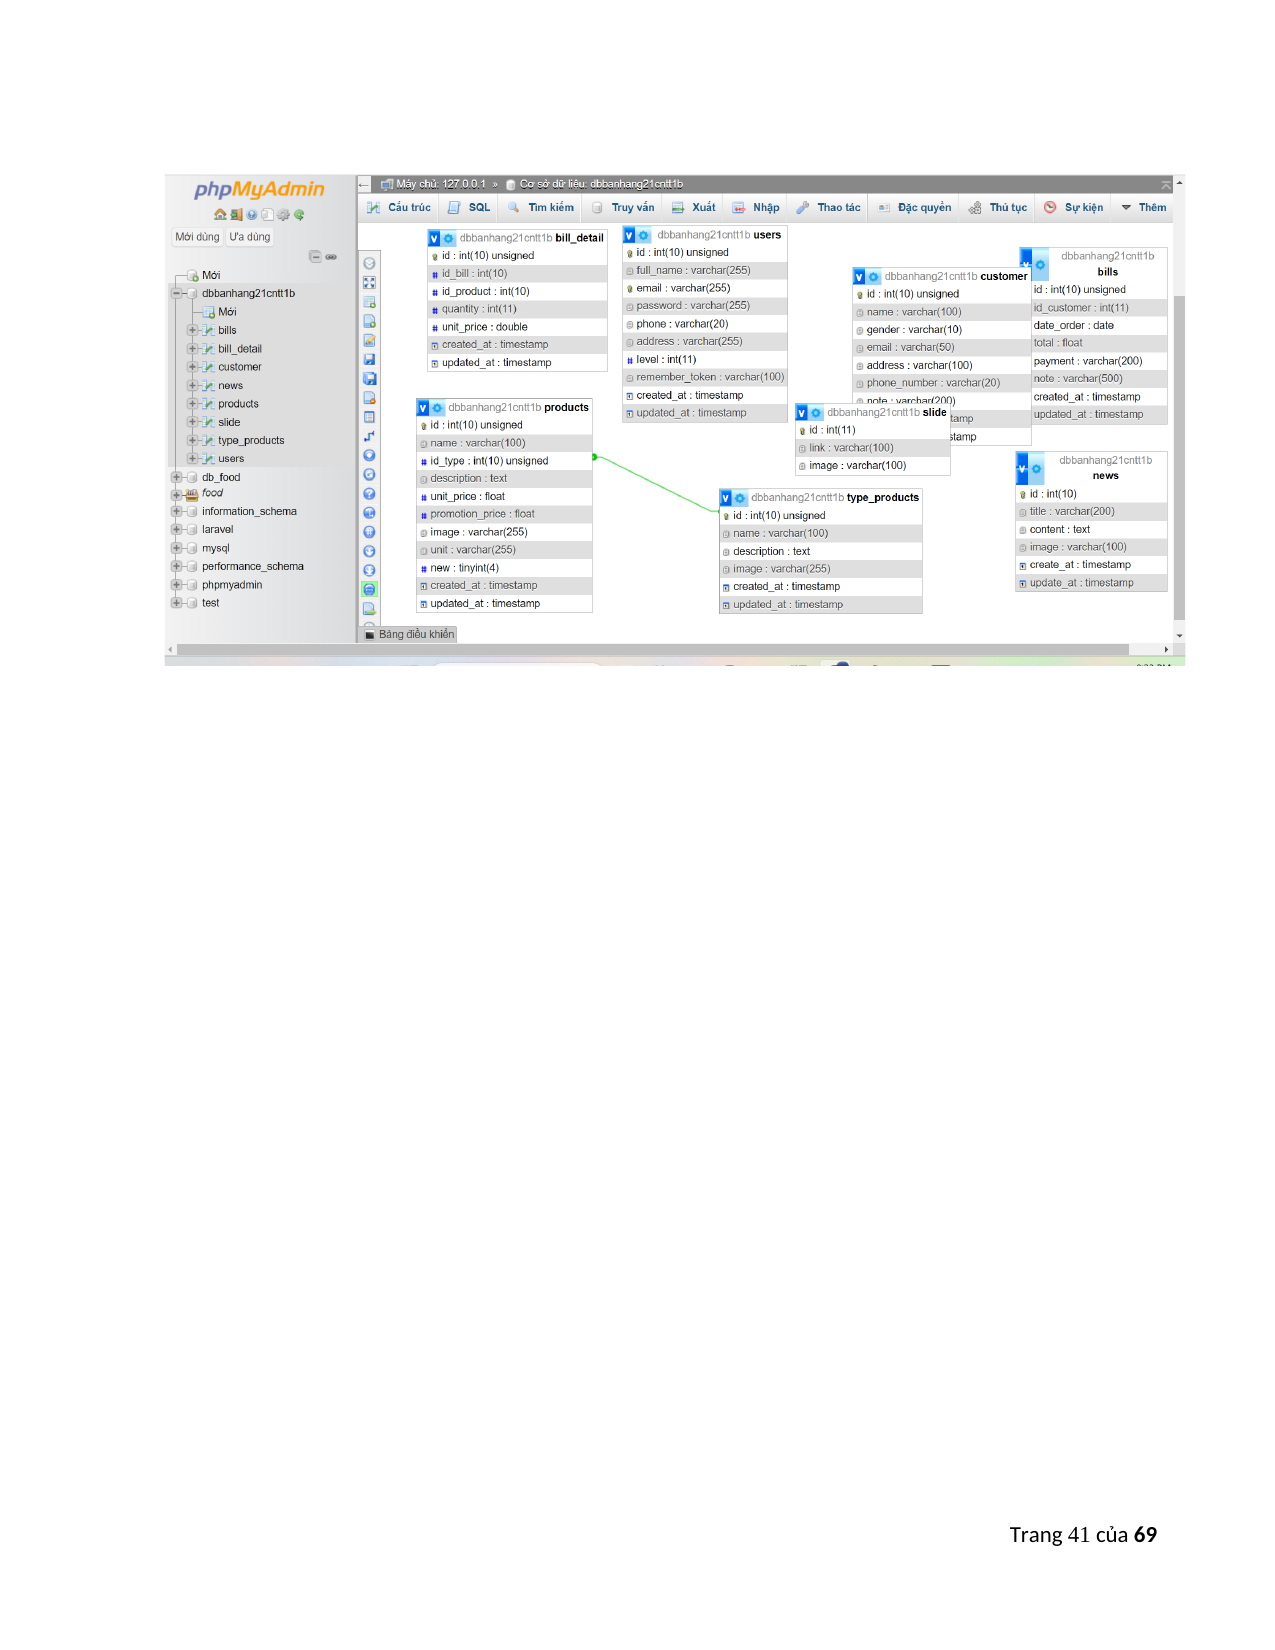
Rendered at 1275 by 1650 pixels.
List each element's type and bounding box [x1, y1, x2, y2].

picture [164, 172, 1186, 666]
